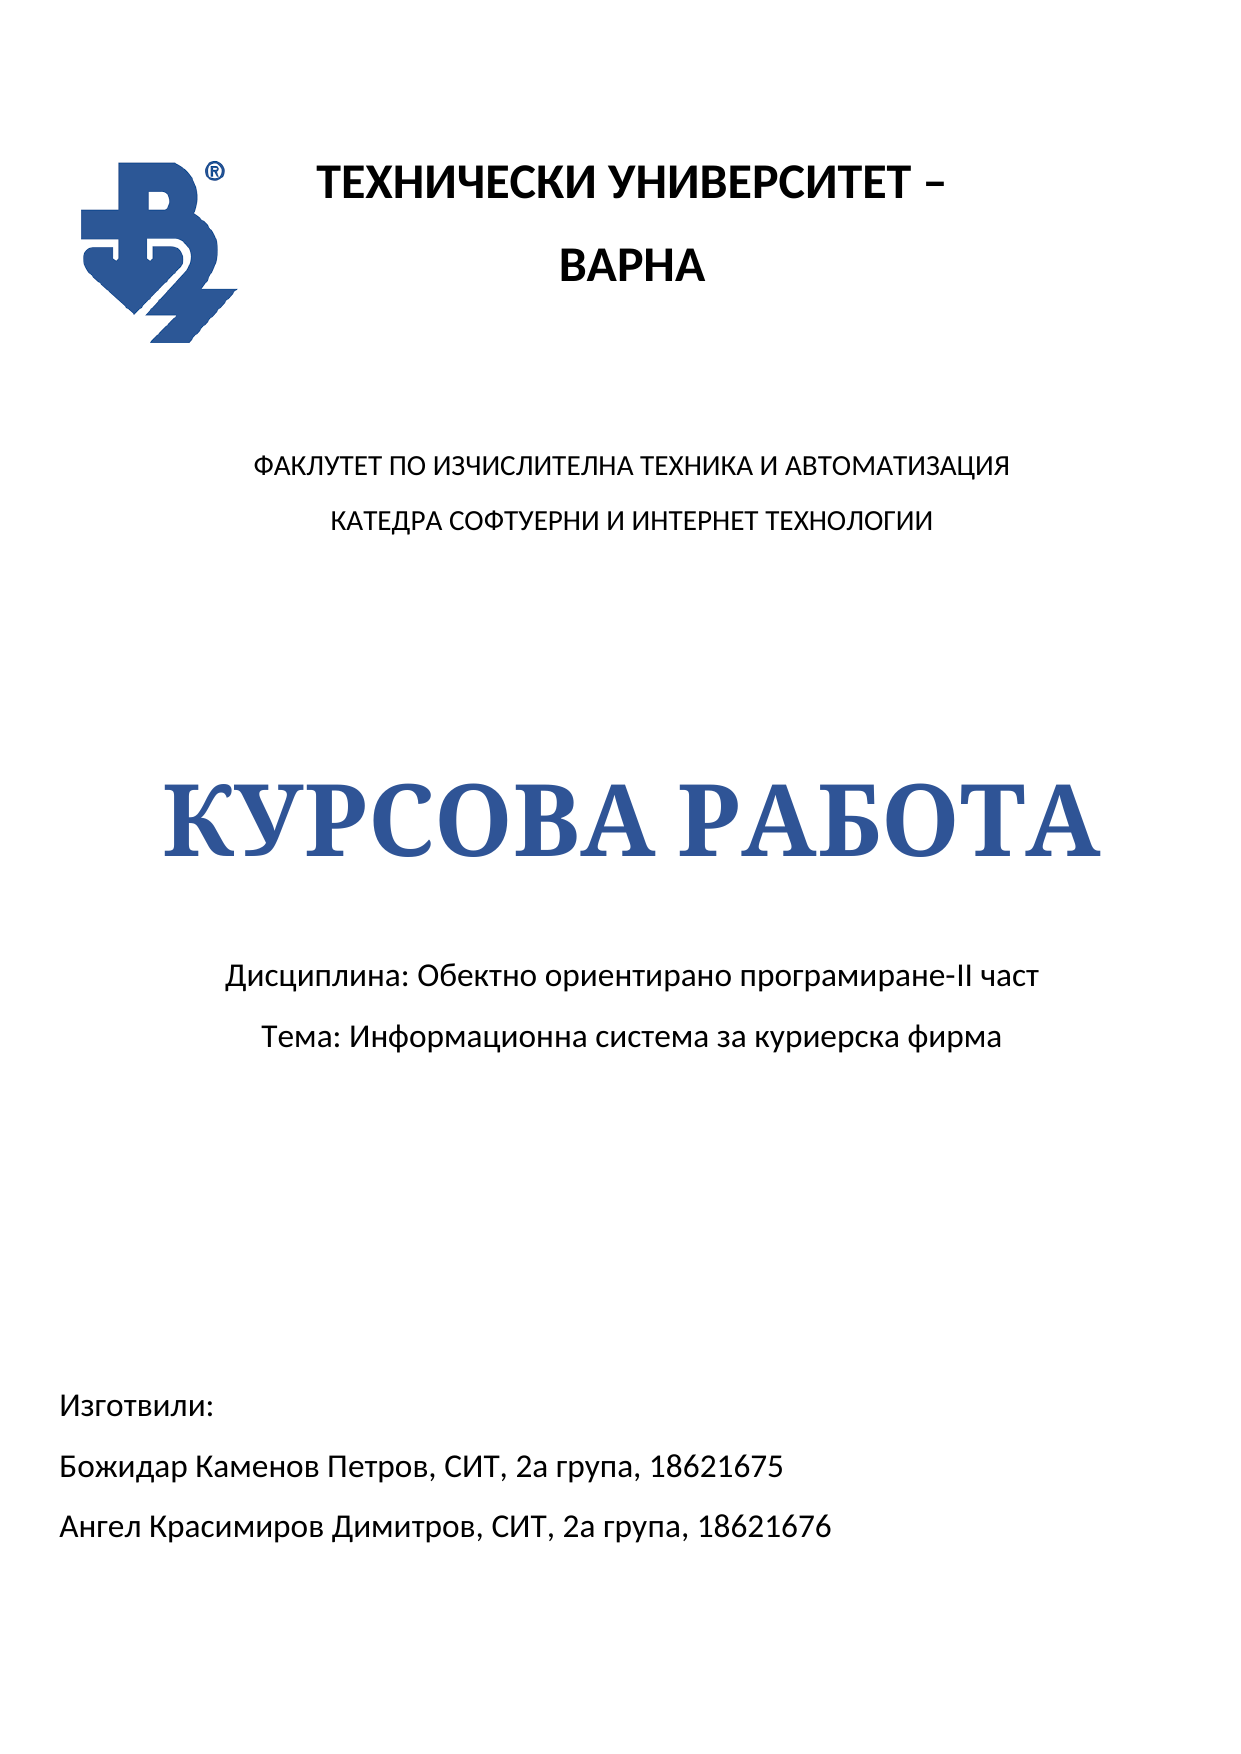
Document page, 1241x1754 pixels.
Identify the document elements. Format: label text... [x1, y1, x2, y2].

text Божидар Каменов Петров, СИТ, 2а група, 18621675 [59, 1445, 1205, 1485]
text Дисциплина: Обектно ориентирано програмиране-II част [59, 954, 1205, 995]
text Тема: Информационна система за куриерска фирма [59, 1015, 1205, 1056]
text ТЕХНИЧЕСКИ УНИВЕРСИТЕТ – [59, 150, 1205, 211]
picture [59, 152, 259, 352]
text ВАРНА [259, 232, 1205, 293]
text Ангел Красимиров Димитров, СИТ, 2а група, 18621676 [59, 1505, 1205, 1546]
text ФАКЛУТЕТ ПО ИЗЧИСЛИТЕЛНА ТЕХНИКА И АВТОМАТИЗАЦИЯ [59, 447, 1205, 483]
text Изготвили: [59, 1384, 1205, 1425]
text КАТЕДРА СОФТУЕРНИ И ИНТЕРНЕТ ТЕХНОЛОГИИ [59, 502, 1205, 538]
text КУРСОВА РАБОТА [59, 766, 1205, 881]
